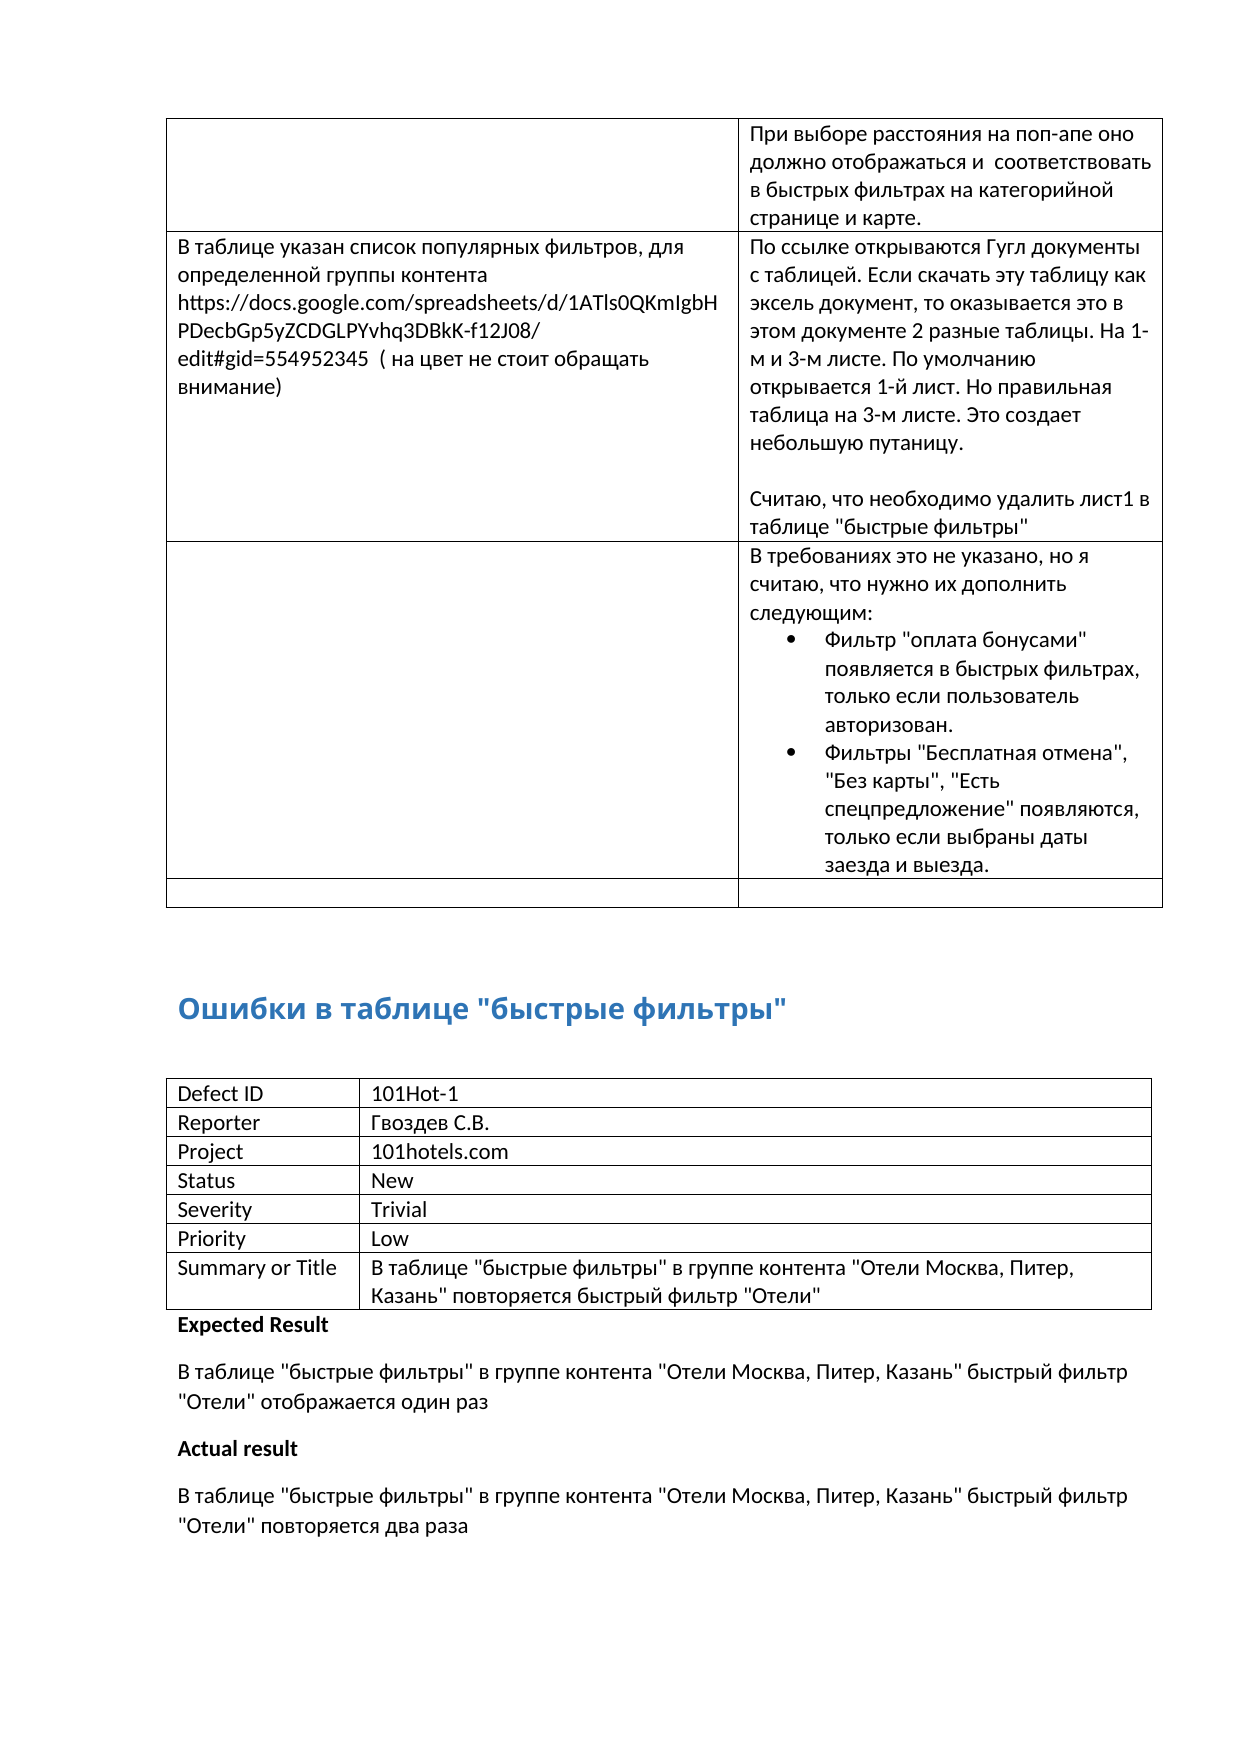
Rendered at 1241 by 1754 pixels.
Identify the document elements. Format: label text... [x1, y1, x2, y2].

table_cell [167, 119, 738, 231]
table_cell Reporter [167, 1108, 359, 1136]
text Actual result [177, 1434, 1152, 1462]
subtitle Ошибки в таблице "быстрые фильтры" [177, 988, 1152, 1028]
table_cell В таблице "быстрые фильтры" в группе контента "Отели Москва, Питер, Казань" повторяется быстрый фильтр "Отели" [360, 1253, 1151, 1309]
table_cell [167, 879, 738, 907]
table_cell Project [167, 1137, 359, 1165]
table_cell Trivial [360, 1195, 1151, 1223]
table_header Defect ID [167, 1079, 359, 1107]
table_cell Гвоздев С.В. [360, 1108, 1151, 1136]
table_cell [167, 542, 738, 878]
table_cell В таблице указан список популярных фильтров, для определенной группы контента https://docs.google.com/spreadsheets/d/1ATls0QKmIgbHPDecbGp5yZCDGLPYvhq3DBkK-f12J08/edit#gid=554952345 ( на цвет не стоит обращать внимание) [167, 232, 738, 541]
table_cell [739, 879, 1162, 907]
table_cell Status [167, 1166, 359, 1194]
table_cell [739, 119, 1162, 231]
text В таблице "быстрые фильтры" в группе контента "Отели Москва, Питер, Казань" быстрый фильтр "Отели" повторяется два раза [177, 1481, 1152, 1539]
table_cell Priority [167, 1224, 359, 1252]
table_cell 101hotels.com [360, 1137, 1151, 1165]
table_cell В требованиях это не указано, но я считаю, что нужно их дополнить следующим: Фильтр "оплата бонусами" появляется в быстрых фильтрах, только если пользователь авторизован. Фильтры "Бесплатная отмена", "Без карты", "Есть спецпредложение" появляются, только если выбраны даты заезда и выезда. [739, 542, 1162, 878]
text В таблице "быстрые фильтры" в группе контента "Отели Москва, Питер, Казань" быстрый фильтр "Отели" отображается один раз [177, 1357, 1152, 1415]
table_cell Low [360, 1224, 1151, 1252]
table_cell По ссылке открываются Гугл документы с таблицей. Если скачать эту таблицу как эксель документ, то оказывается это в этом документе 2 разные таблицы. На 1-м и 3-м листе. По умолчанию открывается 1-й лист. Но правильная таблица на 3-м листе. Это создает небольшую путаницу. Считаю, что необходимо удалить лист1 в таблице "быстрые фильтры" [739, 232, 1162, 541]
table_cell Severity [167, 1195, 359, 1223]
text Expected Result [177, 1310, 1152, 1338]
table_header 101Hot-1 [360, 1079, 1151, 1107]
table_cell New [360, 1166, 1151, 1194]
table_cell Summary or Title [167, 1253, 359, 1309]
